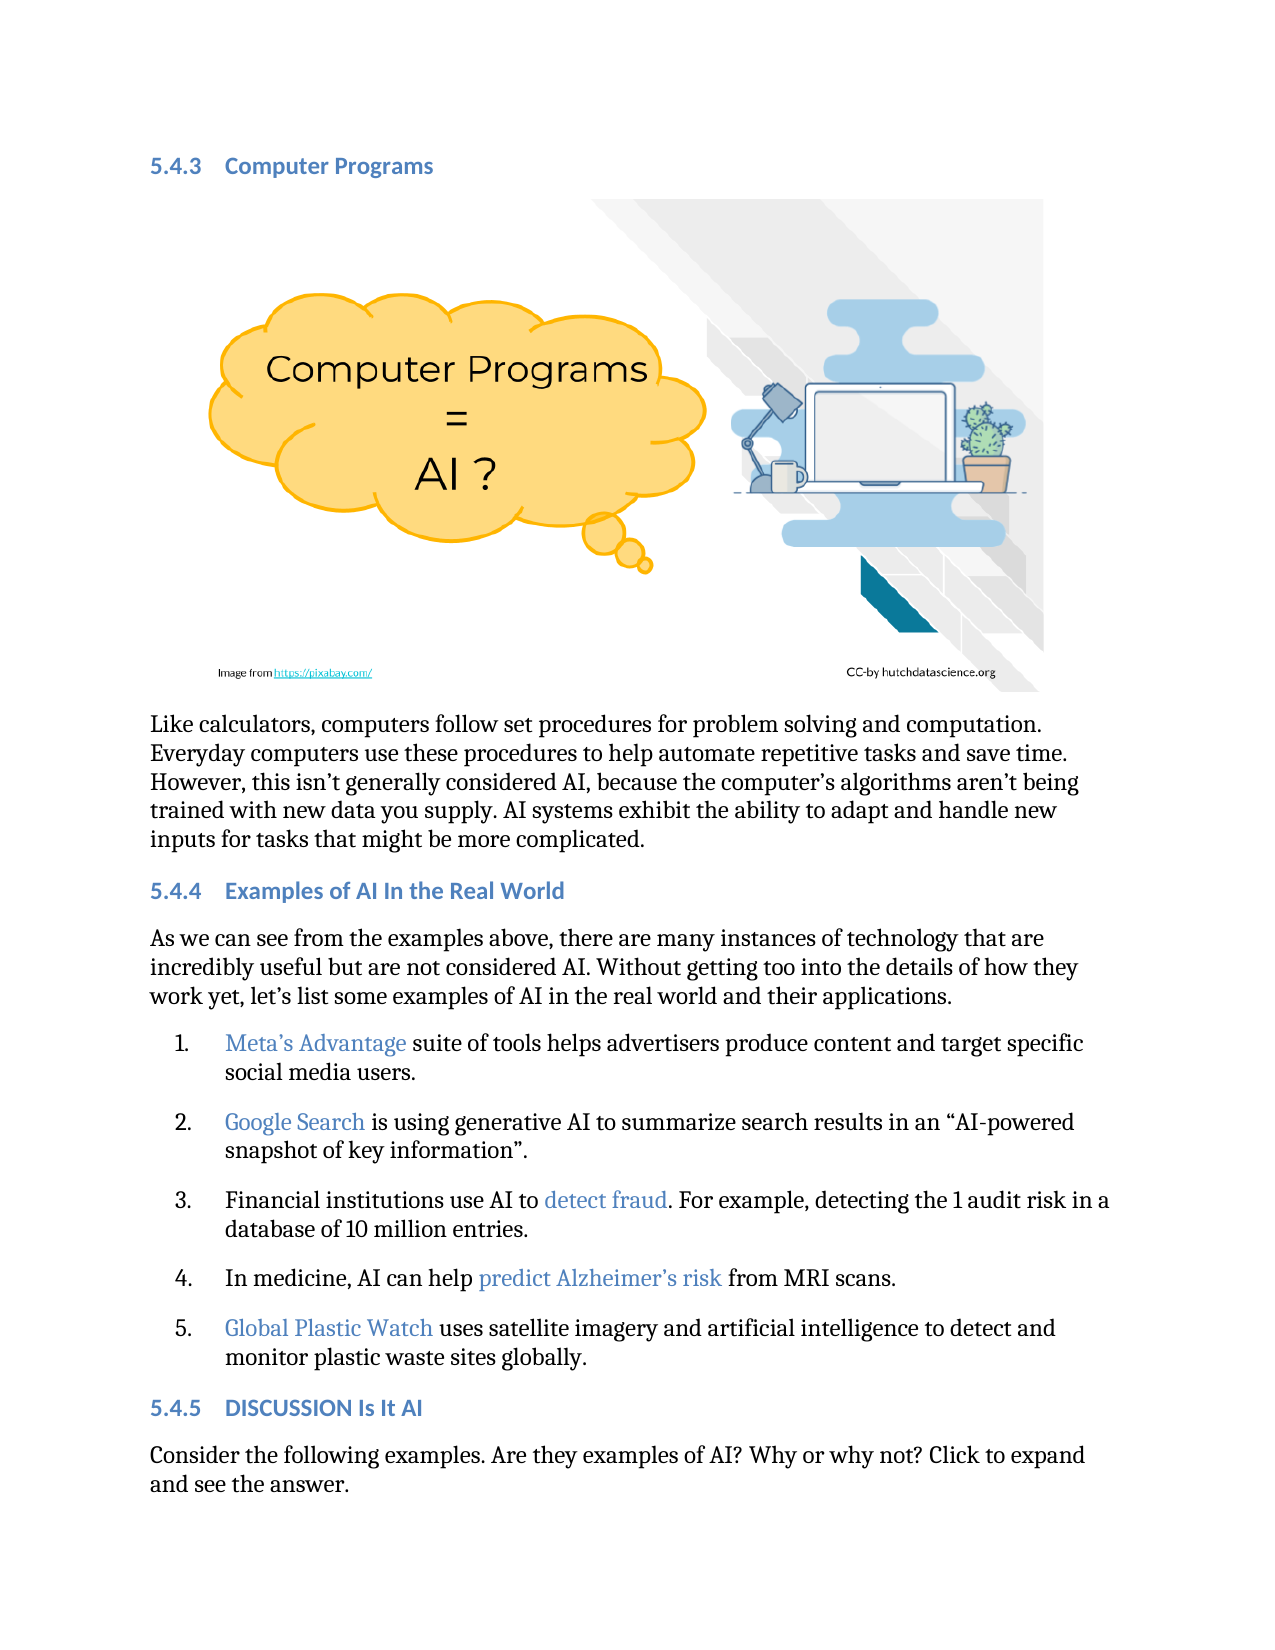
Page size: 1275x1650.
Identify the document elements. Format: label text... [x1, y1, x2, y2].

picture [168, 199, 1044, 692]
subtitle 5.4.5 DISCUSSION Is It AI [150, 1392, 1125, 1422]
text As we can see from the examples above, there are many instances of technology that are incredibly useful but are not considered AI. Without getting too into the details of how they work yet, let’s list some examples of AI in the real world and their applications. [150, 924, 1125, 1010]
text Consider the following examples. Are they examples of AI? Why or why not? Click to expand and see the answer. [150, 1441, 1125, 1499]
list Financial institutions use AI to detect fraud. For example, detecting the 1 audit risk in a database of 10 million entries. [175, 1186, 1125, 1243]
list In medicine, AI can help predict Alzheimer’s risk from MRI scans. [175, 1264, 1125, 1293]
subtitle 5.4.3 Computer Programs [150, 150, 1125, 181]
list Global Plastic Watch uses satellite imagery and artificial intelligence to detect and monitor plastic waste sites globally. [175, 1314, 1125, 1371]
text Like calculators, computers follow set procedures for problem solving and computation. Everyday computers use these procedures to help automate repetitive tasks and save time. However, this isn’t generally considered AI, because the computer’s algorithms aren’t being trained with new data you supply. AI systems exhibit the ability to adapt and handle new inputs for tasks that might be more complicated. [150, 710, 1125, 854]
subtitle 5.4.4 Examples of AI In the Real World [150, 875, 1125, 905]
list Meta’s Advantage suite of tools helps advertisers produce content and target specific social media users. [175, 1029, 1125, 1087]
list Google Search is using generative AI to summarize search results in an “AI-powered snapshot of key information”. [175, 1107, 1125, 1165]
